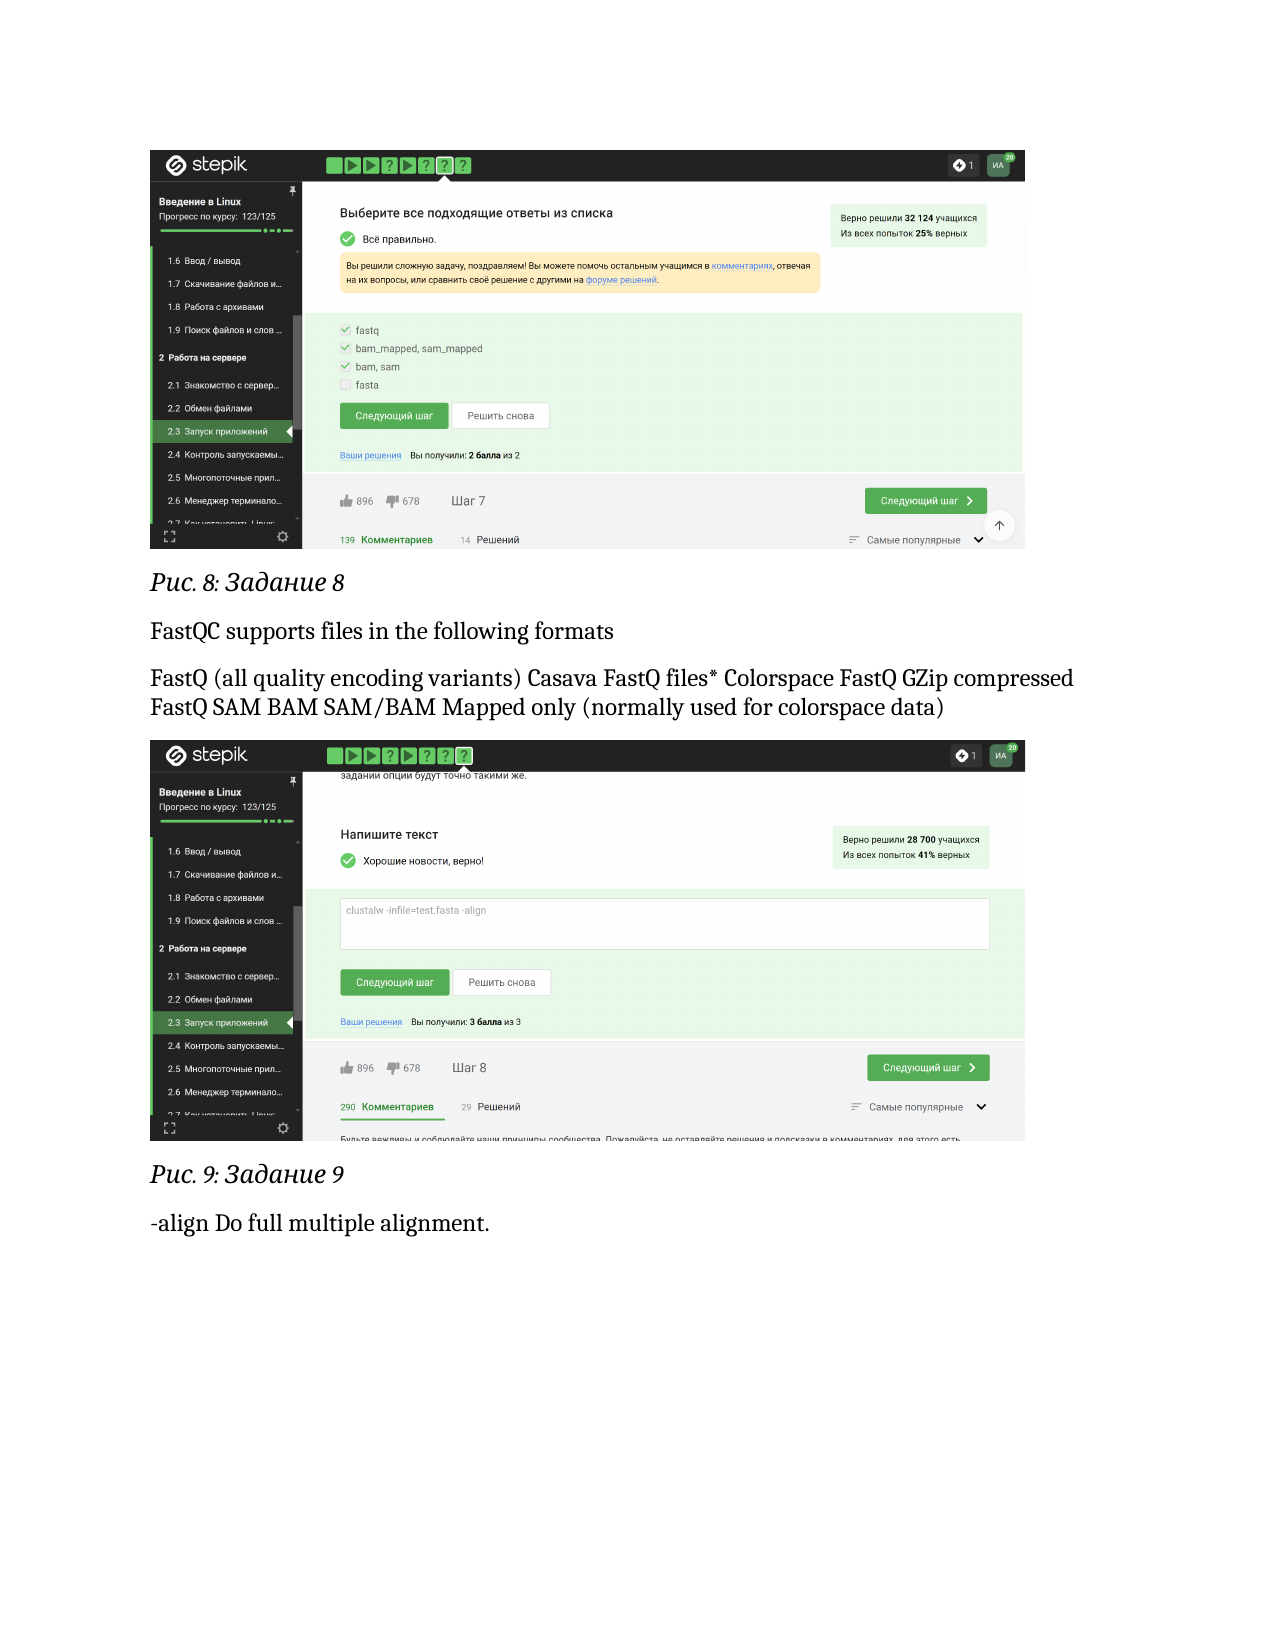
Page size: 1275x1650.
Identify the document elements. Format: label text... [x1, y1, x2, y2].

text -align Do full multiple alignment. [150, 1208, 1125, 1237]
text FastQC supports files in the following formats [150, 617, 1125, 646]
picture [150, 740, 1025, 1141]
picture [150, 150, 1025, 549]
text Рис. 8: Задание 8 [150, 569, 1125, 598]
text FastQ (all quality encoding variants) Casava FastQ files* Colorspace FastQ GZip compressed FastQ SAM BAM SAM/BAM Mapped only (normally used for colorspace data) [150, 664, 1125, 722]
text Рис. 9: Задание 9 [150, 1161, 1125, 1190]
